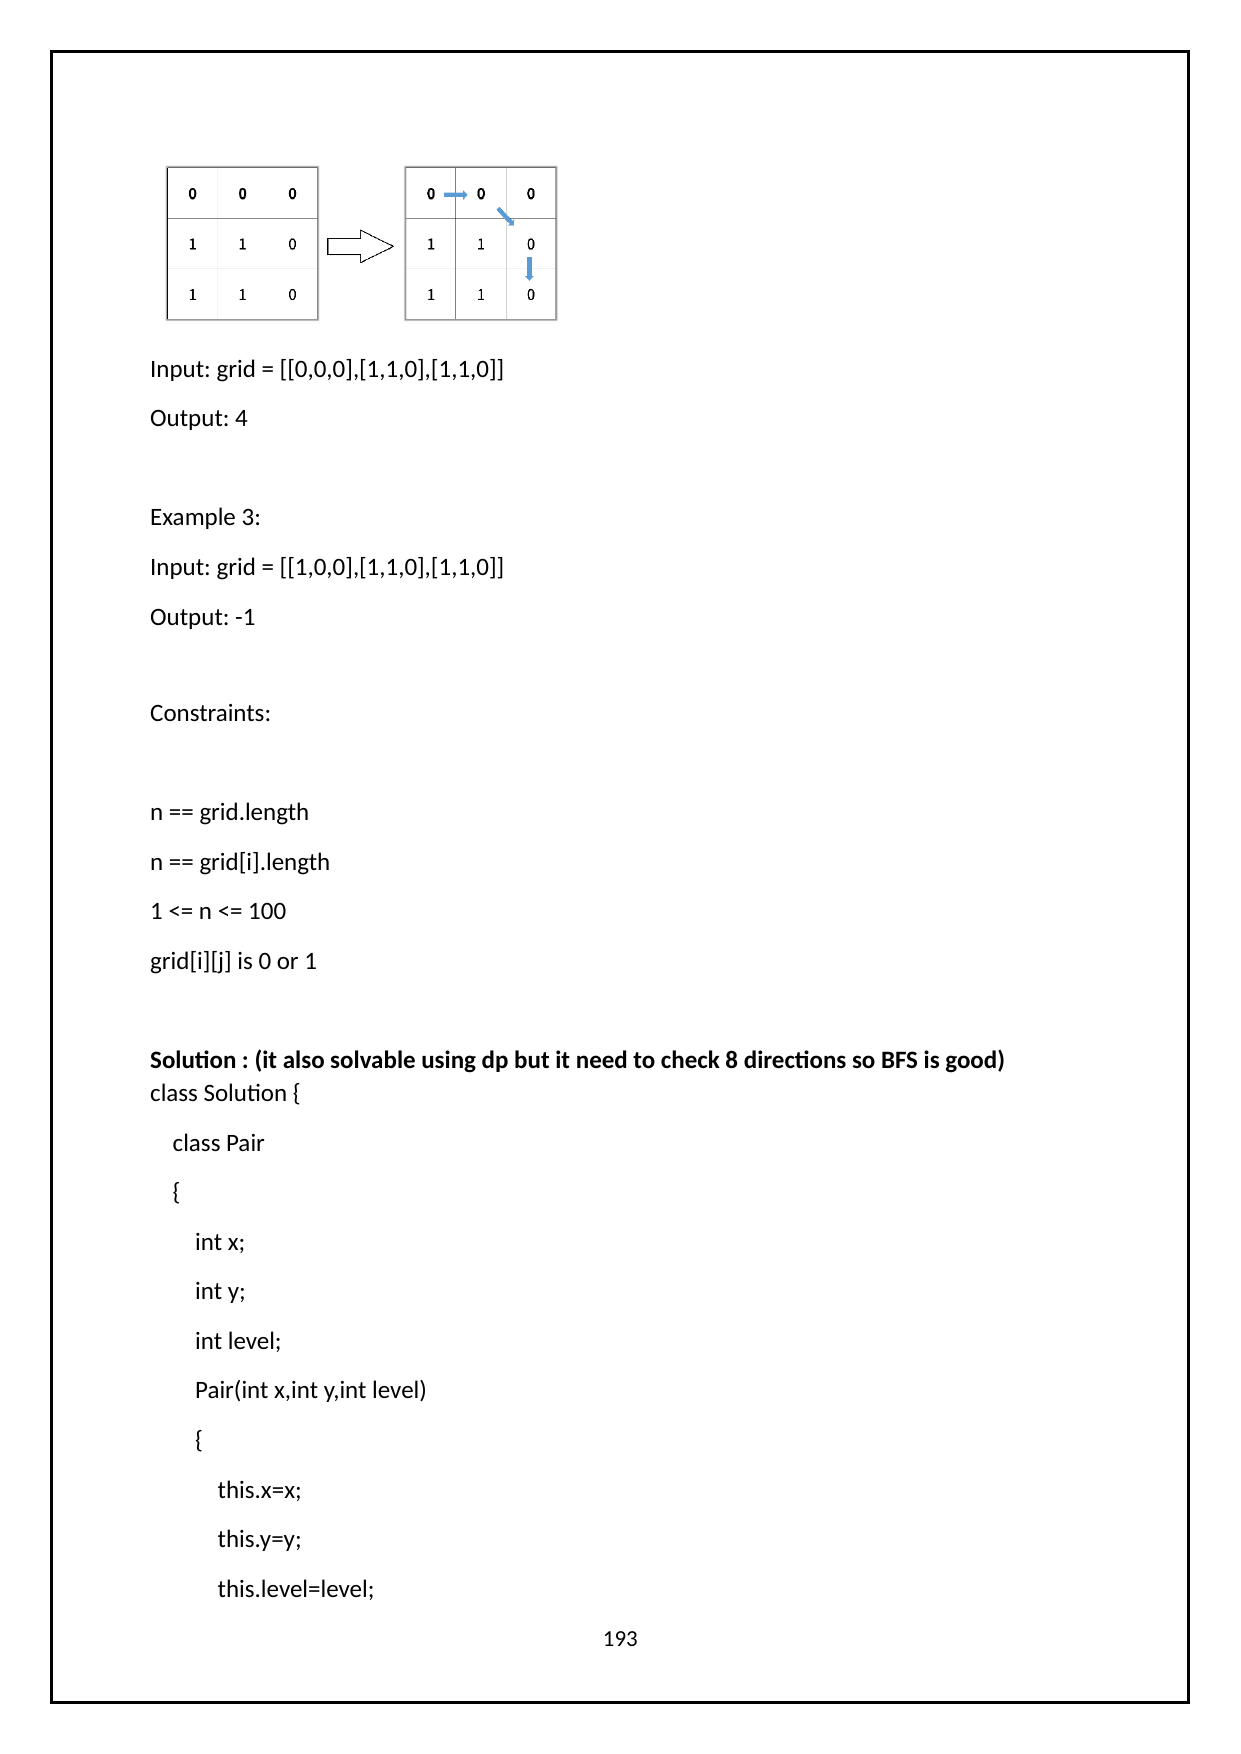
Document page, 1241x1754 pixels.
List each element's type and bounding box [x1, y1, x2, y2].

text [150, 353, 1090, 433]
picture [150, 150, 575, 334]
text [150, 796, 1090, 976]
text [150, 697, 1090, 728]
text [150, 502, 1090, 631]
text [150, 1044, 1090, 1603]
